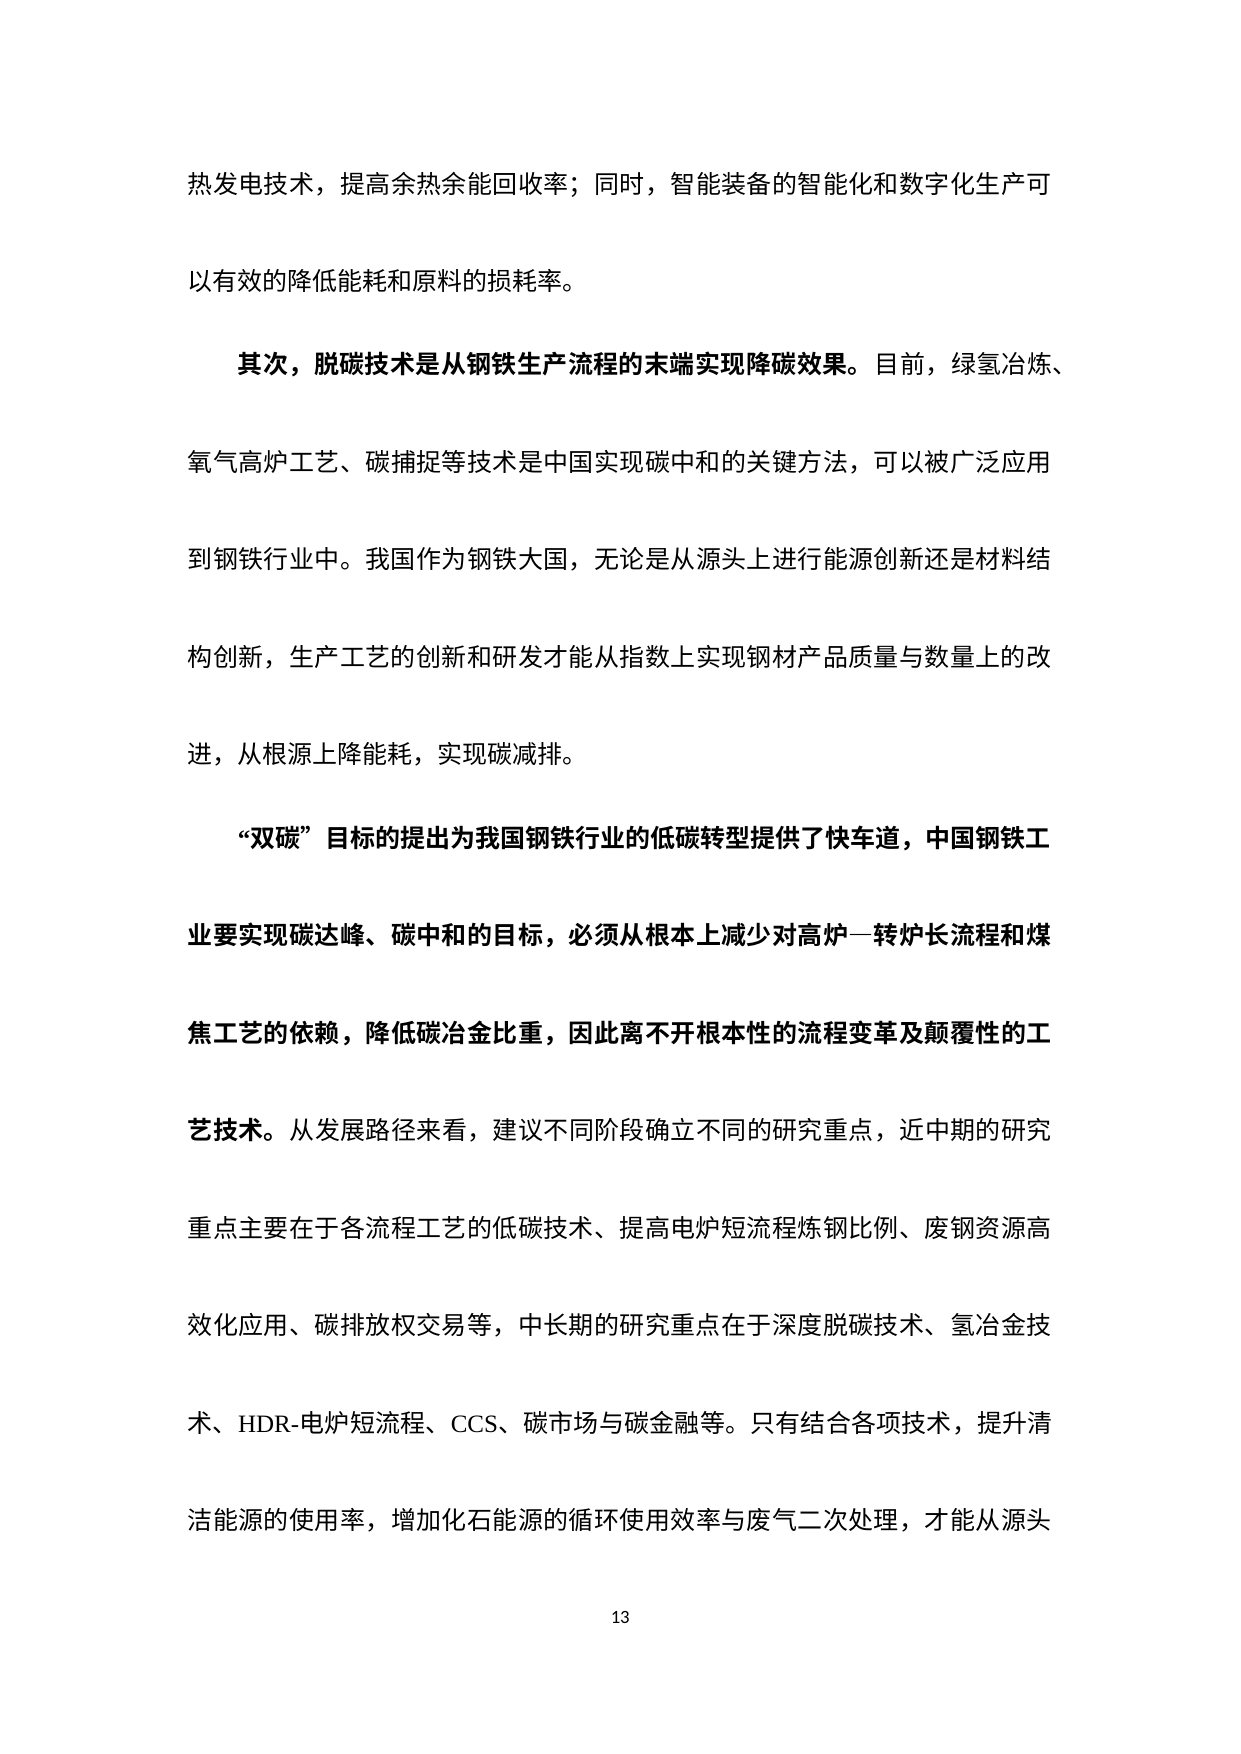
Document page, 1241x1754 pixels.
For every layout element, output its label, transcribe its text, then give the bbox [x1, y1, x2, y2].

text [187, 804, 1053, 1551]
text 其次，脱碳技术是从钢铁生产流程的末端实现降碳效果。目前，绿氢冶炼、氧气高炉工艺、碳捕捉等技术是中国实现碳中和的关键方法，可以被广泛应用到钢铁行业中。我国作为钢铁大国，无论是从源头上进行能源创新还是材料结构创新，生产工艺的创新和研发才能从指数上实现钢材产品质量与数量上的改进，从根源上降能耗，实现碳减排。 [187, 331, 1053, 786]
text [187, 150, 1053, 312]
